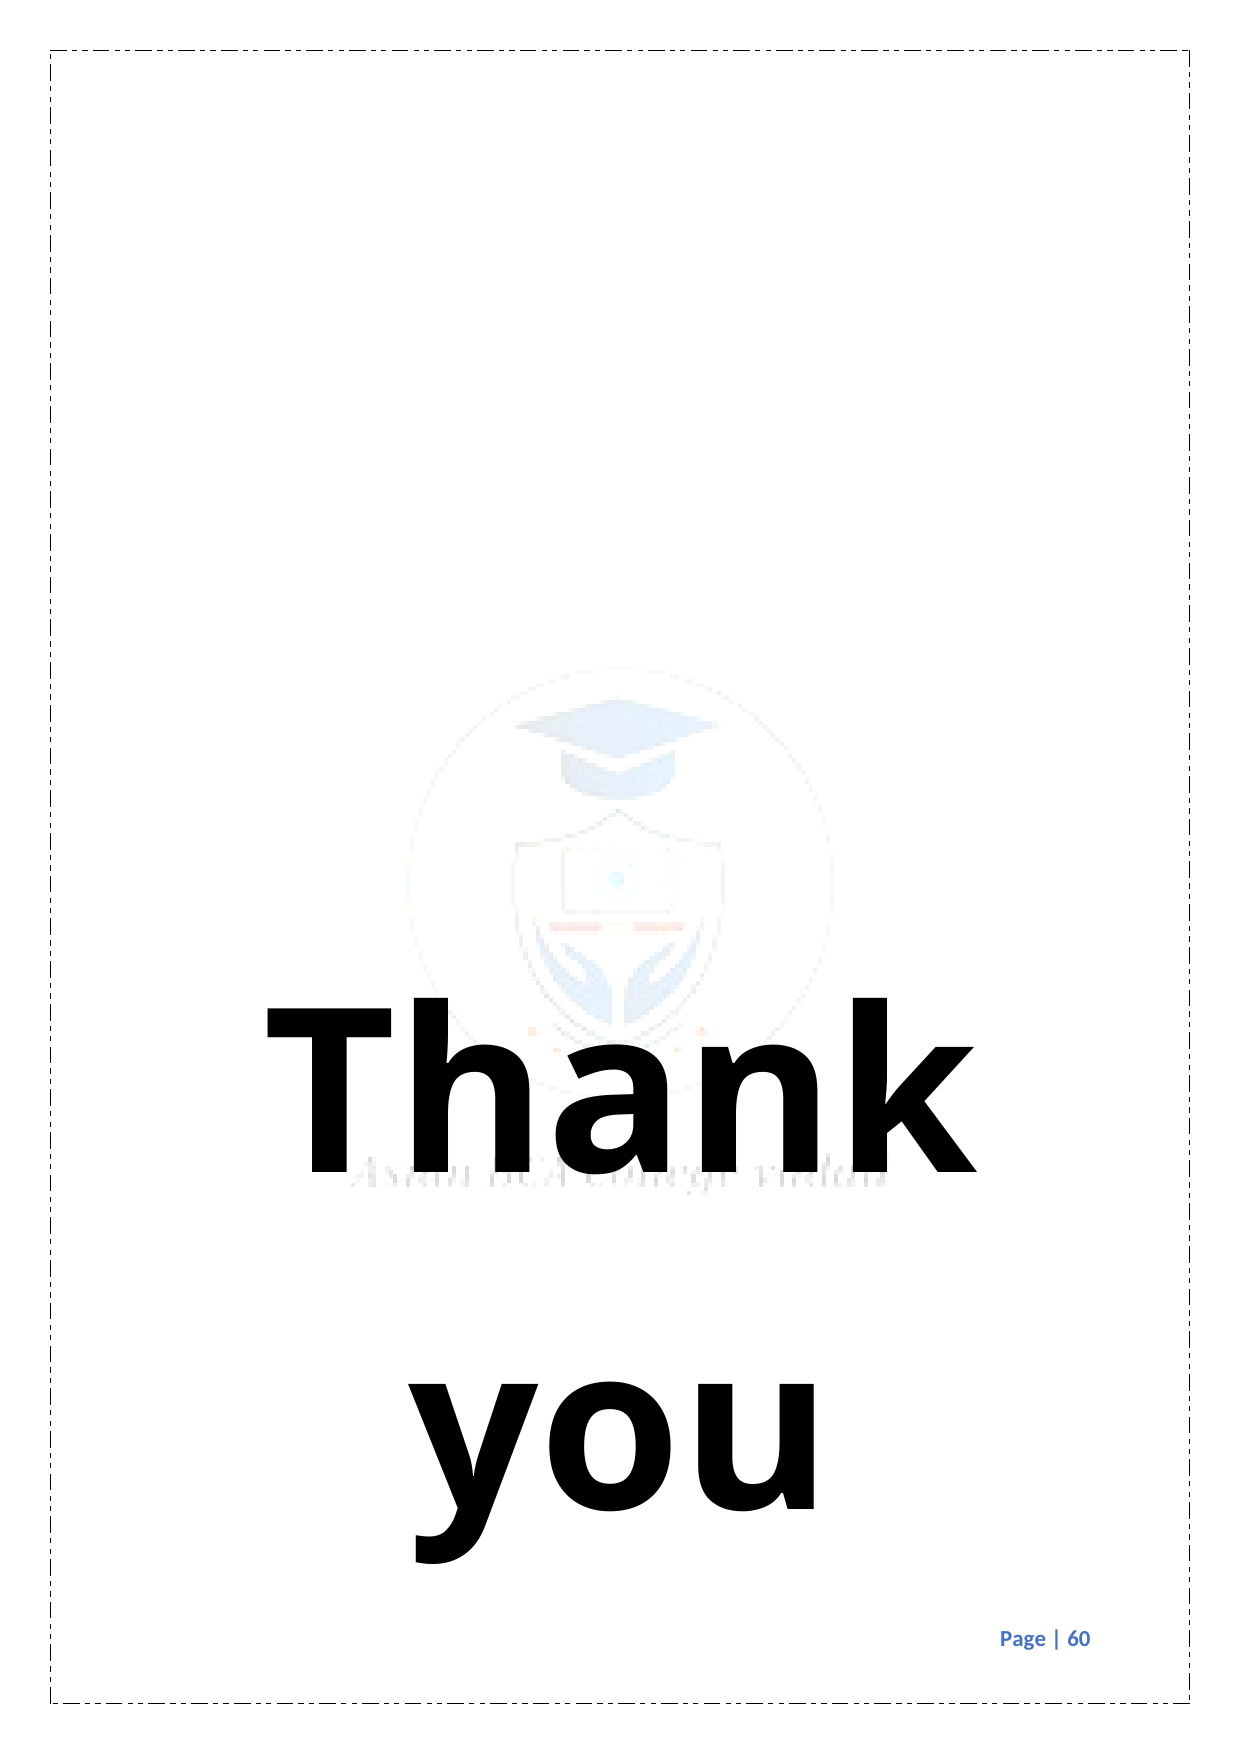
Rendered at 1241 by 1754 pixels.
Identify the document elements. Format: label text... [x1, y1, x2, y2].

text Thank you [150, 927, 1090, 1577]
